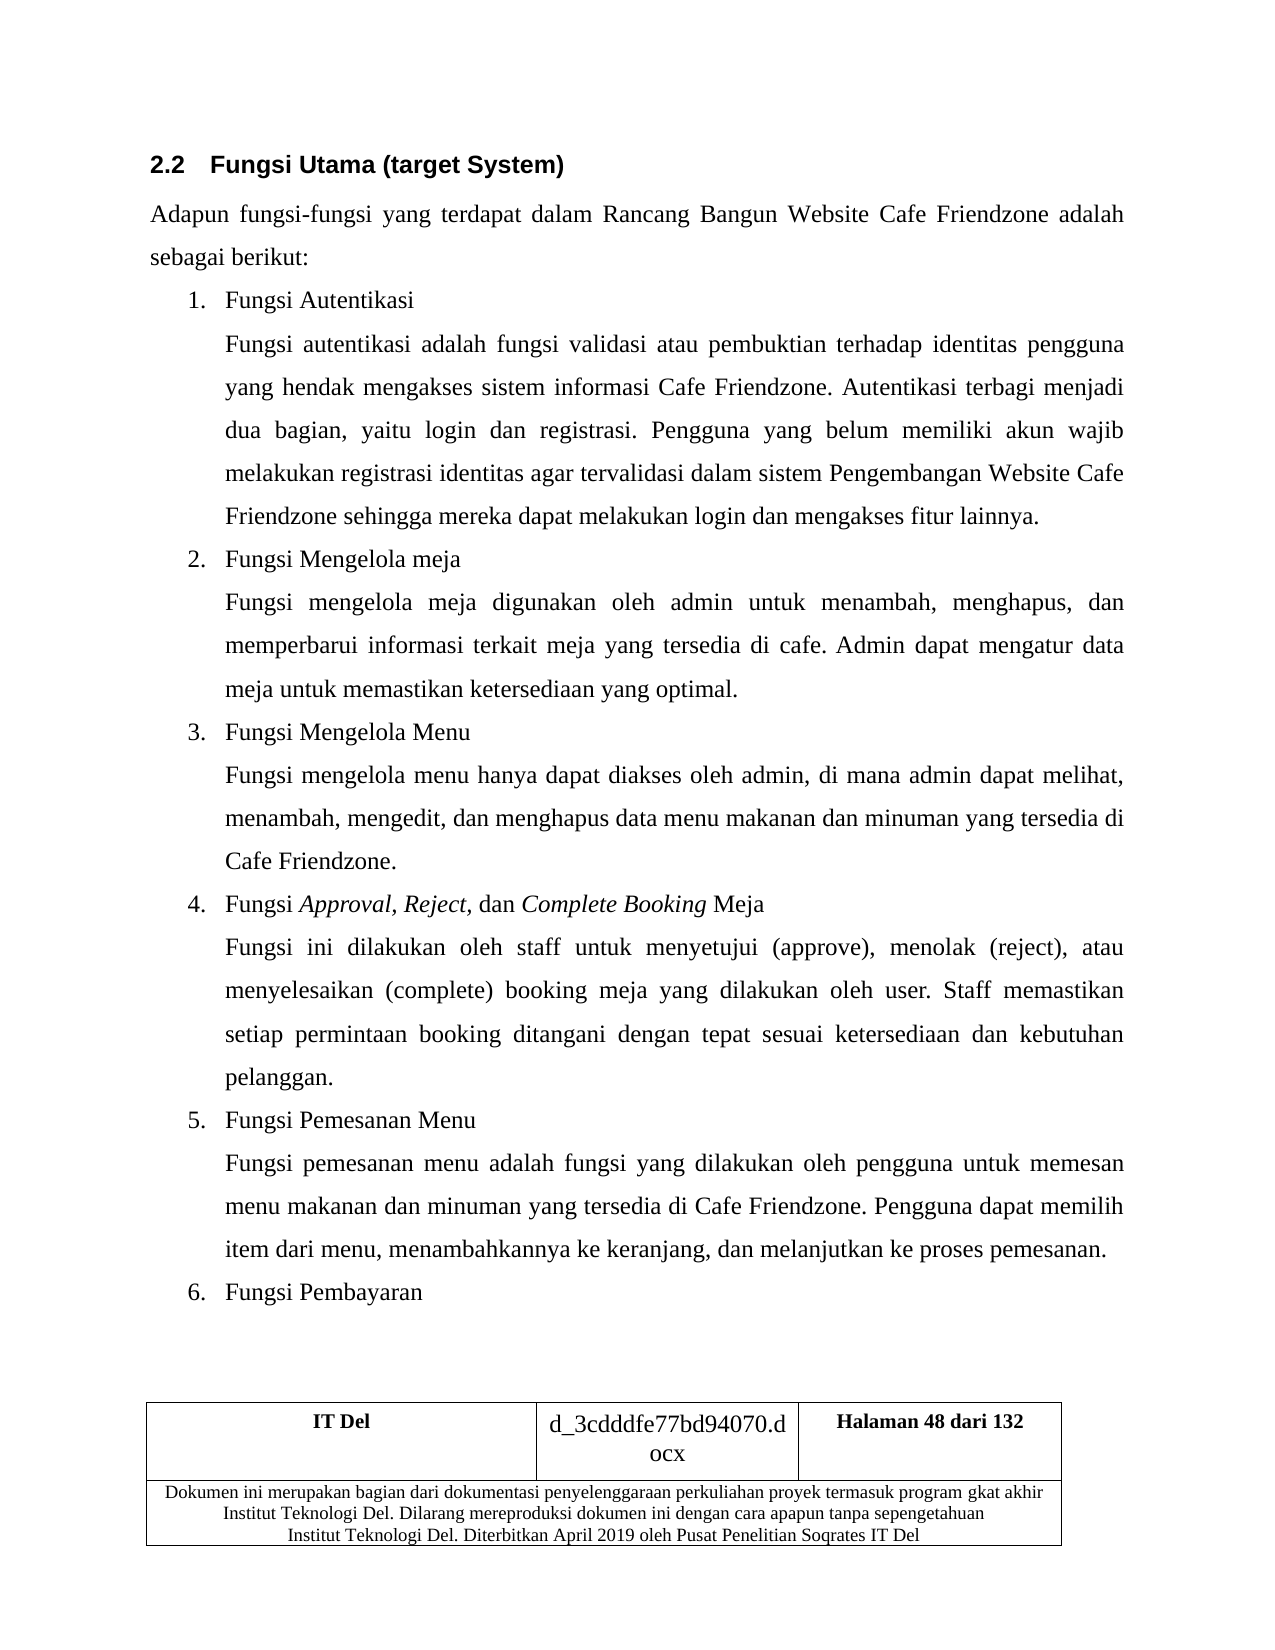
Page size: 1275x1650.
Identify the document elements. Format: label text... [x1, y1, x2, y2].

list Fungsi Approval, Reject, dan Complete Booking Meja [187, 889, 1125, 918]
list Fungsi ini dilakukan oleh staff untuk menyetujui (approve), menolak (reject), atau menyelesaikan (complete) booking meja yang dilakukan oleh user. Staff memastikan setiap permintaan booking ditangani dengan tepat sesuai ketersediaan dan kebutuhan pelanggan. [225, 932, 1125, 1091]
list Fungsi autentikasi adalah fungsi validasi atau pembuktian terhadap identitas pengguna yang hendak mengakses sistem informasi Cafe Friendzone. Autentikasi terbagi menjadi dua bagian, yaitu login dan registrasi. Pengguna yang belum memiliki akun wajib melakukan registrasi identitas agar tervalidasi dalam sistem Pengembangan Website Cafe Friendzone sehingga mereka dapat melakukan login dan mengakses fitur lainnya. [225, 329, 1125, 530]
list Fungsi Mengelola meja [187, 544, 1125, 573]
subtitle Fungsi Utama (target System) [150, 150, 1125, 179]
list Fungsi mengelola menu hanya dapat diakses oleh admin, di mana admin dapat melihat, menambah, mengedit, dan menghapus data menu makanan dan minuman yang tersedia di Cafe Friendzone. [225, 760, 1125, 875]
list Fungsi Pembayaran [187, 1277, 1125, 1306]
list Fungsi Autentikasi [187, 286, 1125, 314]
list Fungsi Pemesanan Menu [187, 1105, 1125, 1134]
list Fungsi mengelola meja digunakan oleh admin untuk menambah, menghapus, dan memperbarui informasi terkait meja yang tersedia di cafe. Admin dapat mengatur data meja untuk memastikan ketersediaan yang optimal. [225, 587, 1125, 702]
list Fungsi Mengelola Menu [187, 717, 1125, 746]
list Fungsi pemesanan menu adalah fungsi yang dilakukan oleh pengguna untuk memesan menu makanan dan minuman yang tersedia di Cafe Friendzone. Pengguna dapat memilih item dari menu, menambahkannya ke keranjang, dan melanjutkan ke proses pemesanan. [225, 1148, 1125, 1263]
text Adapun fungsi-fungsi yang terdapat dalam Rancang Bangun Website Cafe Friendzone adalah sebagai berikut: [150, 199, 1125, 271]
